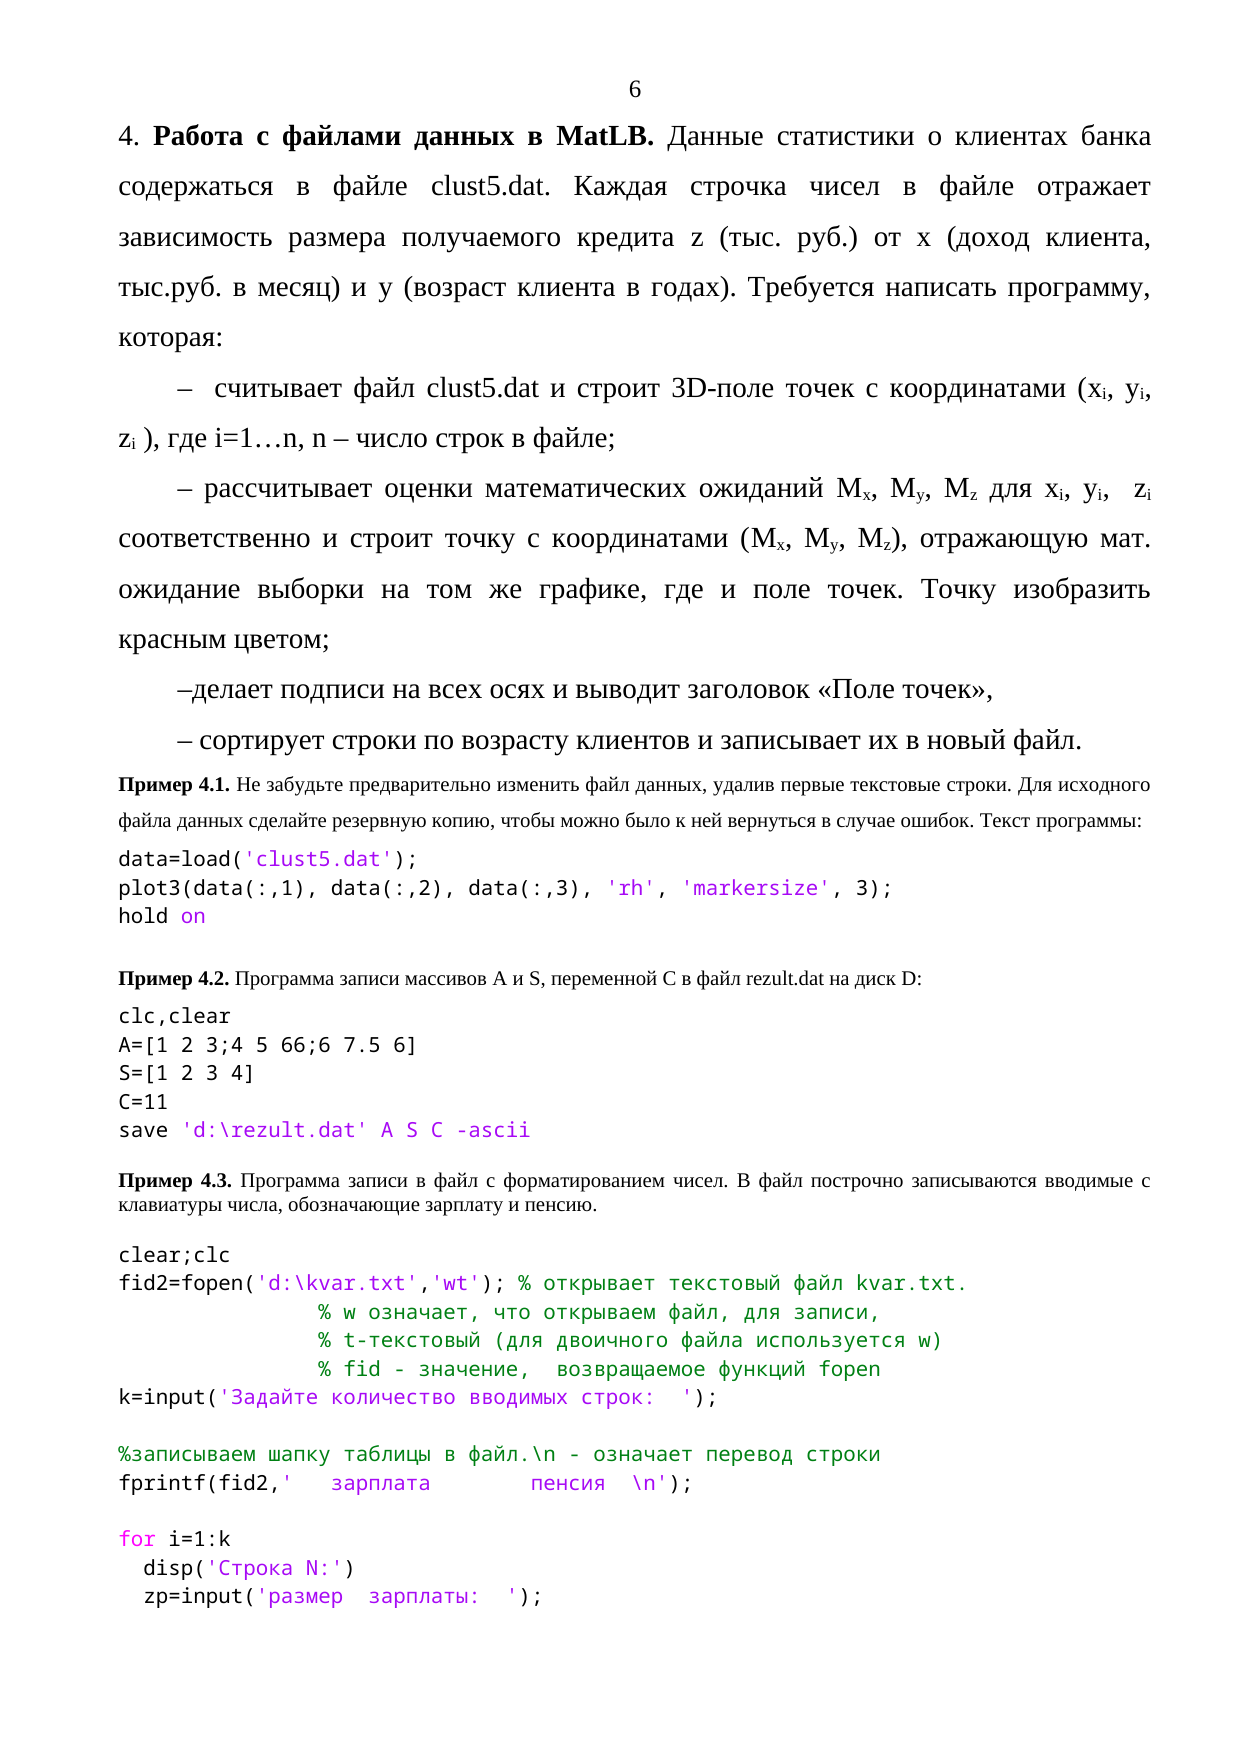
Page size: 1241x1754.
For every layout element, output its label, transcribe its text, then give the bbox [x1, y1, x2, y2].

text k=input('Задайте количество вводимых строк: '); [118, 1382, 1152, 1411]
text % t-текстовый (для двоичного файла используется w) [118, 1325, 1152, 1354]
text disp('Строка N:') [118, 1553, 1152, 1581]
text fid2=fopen('d:\kvar.txt','wt'); % открывает текстовый файл kvar.txt. [118, 1268, 1152, 1297]
text for i=1:k [118, 1524, 1152, 1553]
text – сортирует строки по возрасту клиентов и записывает их в новый файл. [118, 722, 1152, 755]
text C=11 [118, 1087, 1152, 1115]
text % w означает, что открываем файл, для записи, [118, 1297, 1152, 1325]
text – рассчитывает оценки математических ожиданий Mx, My, Mz для xi, yi, zi соответственно и строит точку с координатами (Mx, My, Mz), отражающую мат. ожидание выборки на том же графике, где и поле точек. Точку изобразить красным цветом; [118, 470, 1152, 655]
text clear;clc [118, 1240, 1152, 1268]
text fprintf(fid2,' зарплата пенсия \n'); [118, 1468, 1152, 1496]
text hold on [118, 901, 1152, 929]
text Пример 4.2. Программа записи массивов А и S, переменной C в файл rezult.dat на диск D: [118, 966, 1152, 990]
text Пример 4.1. Не забудьте предварительно изменить файл данных, удалив первые текстовые строки. Для исходного файла данных сделайте резервную копию, чтобы можно было к ней вернуться в случае ошибок. Текст программы: [118, 772, 1152, 832]
text save 'd:\rezult.dat' A S C -ascii [118, 1115, 1152, 1144]
text Пример 4.3. Программа записи в файл с форматированием чисел. В файл построчно записываются вводимые с клавиатуры числа, обозначающие зарплату и пенсию. [118, 1168, 1152, 1216]
text S=[1 2 3 4] [118, 1058, 1152, 1087]
text A=[1 2 3;4 5 66;6 7.5 6] [118, 1030, 1152, 1058]
text clc,clear [118, 1002, 1152, 1030]
text %записываем шапку таблицы в файл.\n - означает перевод строки [118, 1439, 1152, 1468]
text zp=input('размер зарплаты: '); [118, 1581, 1152, 1610]
text 4. Работа с файлами данных в MatLB. Данные статистики о клиентах банка содержаться в файле clust5.dat. Каждая строчка чисел в файле отражает зависимость размера получаемого кредита z (тыс. руб.) от х (доход клиента, тыс.руб. в месяц) и y (возраст клиента в годах). Требуется написать программу, которая: [118, 118, 1152, 353]
text –делает подписи на всех осях и выводит заголовок «Поле точек», [118, 672, 1152, 705]
text plot3(data(:,1), data(:,2), data(:,3), 'rh', 'markersize', 3); [118, 873, 1152, 901]
text data=load('clust5.dat'); [118, 844, 1152, 873]
text % fid - значение, возвращаемое функций fopen [118, 1354, 1152, 1382]
text – считывает файл clust5.dat и строит 3D-поле точек с координатами (xi, yi, zi ), где i=1…n, n – число строк в файле; [118, 370, 1152, 453]
